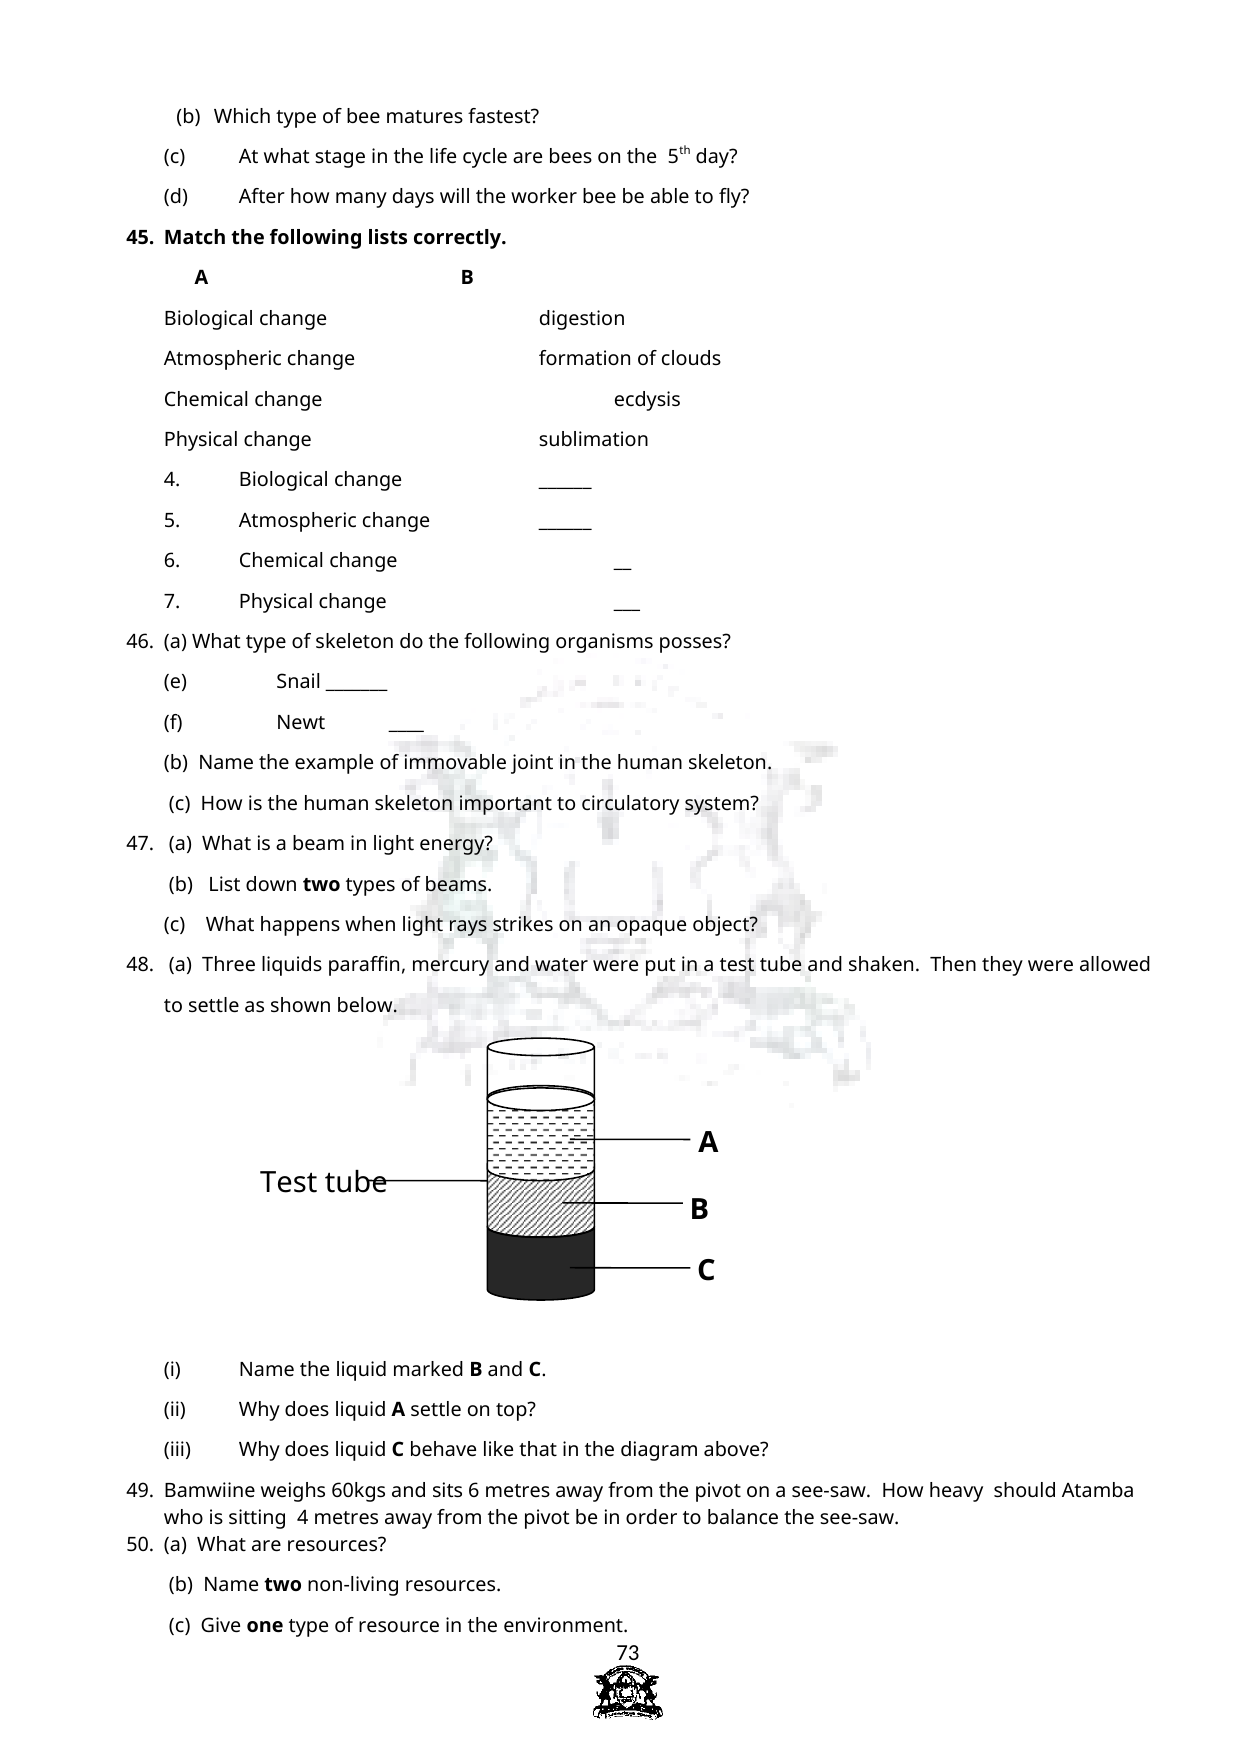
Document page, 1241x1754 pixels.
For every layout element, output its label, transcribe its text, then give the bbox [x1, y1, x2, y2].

list Snail _______ [164, 668, 1167, 695]
text Biological change digestion [164, 304, 1167, 331]
list At what stage in the life cycle are bees on the 5th day? [164, 142, 1167, 169]
text (b) List down two types of beams. [164, 870, 1167, 897]
list Why does liquid A settle on top? [164, 1395, 1167, 1422]
text (b) Name two non-living resources. [164, 1570, 1167, 1597]
text (c) What happens when light rays strikes on an opaque object? [164, 910, 1167, 937]
text Physical change sublimation [164, 425, 1167, 452]
text Chemical change ecdysis [164, 385, 1167, 412]
text (c) Give one type of resource in the environment. [164, 1611, 1167, 1638]
list Bamwiine weighs 60kgs and sits 6 metres away from the pivot on a see-saw. How heavy should Atamba who is sitting 4 metres away from the pivot be in order to balance the see-saw. [126, 1476, 1167, 1530]
list Biological change ______ [164, 466, 1167, 493]
list Newt ____ [164, 708, 1167, 735]
text (b) Name the example of immovable joint in the human skeleton. [164, 748, 1167, 776]
list Name the liquid marked B and C. [164, 1355, 1167, 1382]
list Physical change ___ [164, 587, 1167, 614]
list Match the following lists correctly. [126, 223, 1167, 250]
list Why does liquid C behave like that in the diagram above? [164, 1436, 1167, 1463]
list (a) Three liquids paraffin, mercury and water were put in a test tube and shaken. Then they were allowed to settle as shown below. [126, 951, 1167, 1018]
text Atmospheric change formation of clouds [164, 344, 1167, 371]
text A B [164, 263, 1167, 291]
text (c) How is the human skeleton important to circulatory system? [164, 789, 1167, 816]
list Chemical change __ [164, 546, 1167, 573]
list (a) What are resources? [126, 1530, 1167, 1557]
list (a) What is a beam in light energy? [126, 829, 1167, 856]
picture [489, 1104, 593, 1179]
picture [489, 1174, 593, 1236]
list Which type of bee matures fastest? [176, 102, 1167, 129]
list (a) What type of skeleton do the following organisms posses? [126, 627, 1167, 654]
list Atmospheric change ______ [164, 506, 1167, 533]
list After how many days will the worker bee be able to fly? [164, 183, 1167, 210]
